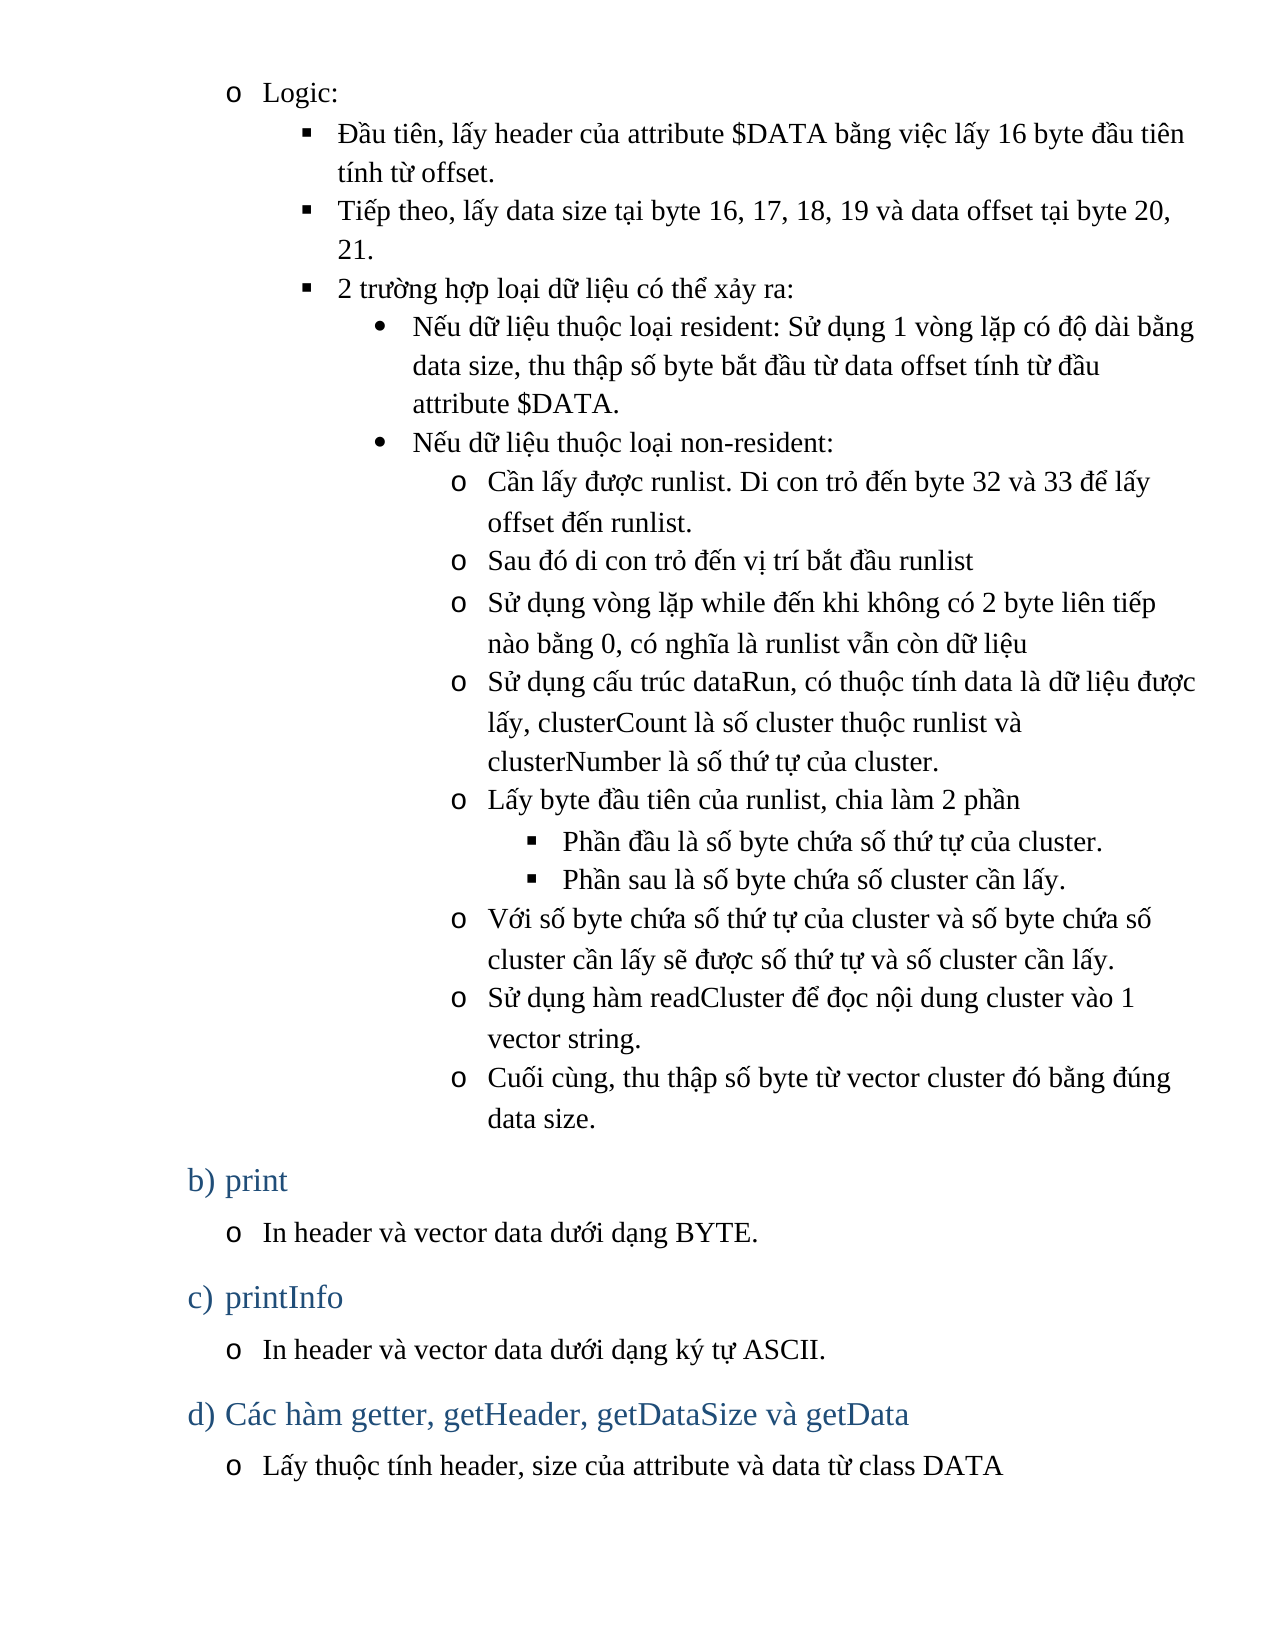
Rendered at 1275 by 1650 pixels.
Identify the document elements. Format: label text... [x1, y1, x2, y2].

list Lấy thuộc tính header, size của attribute và data từ class DATA [225, 1448, 1200, 1484]
list Phần sau là số byte chứa số cluster cần lấy. [525, 862, 1200, 896]
list Tiếp theo, lấy data size tại byte 16, 17, 18, 19 và data offset tại byte 20, 21. [300, 193, 1200, 266]
list In header và vector data dưới dạng BYTE. [225, 1215, 1200, 1251]
list 2 trường hợp loại dữ liệu có thể xảy ra: [300, 271, 1200, 304]
list In header và vector data dưới dạng ký tự ASCII. [225, 1332, 1200, 1368]
list Phần đầu là số byte chứa số thứ tự của cluster. [525, 824, 1200, 857]
subtitle printInfo [187, 1277, 1200, 1316]
list Sau đó di con trỏ đến vị trí bắt đầu runlist [450, 543, 1200, 579]
list Sử dụng hàm readCluster để đọc nội dung cluster vào 1 vector string. [450, 981, 1200, 1055]
list Sử dụng vòng lặp while đến khi không có 2 byte liên tiếp nào bằng 0, có nghĩa là runlist vẫn còn dữ liệu [450, 585, 1200, 659]
list Cần lấy được runlist. Di con trỏ đến byte 32 và 33 để lấy offset đến runlist. [450, 464, 1200, 538]
list Cuối cùng, thu thập số byte từ vector cluster đó bằng đúng data size. [450, 1060, 1200, 1135]
list Logic: [225, 75, 1200, 111]
subtitle Các hàm getter, getHeader, getDataSize và getData [187, 1394, 1200, 1432]
list Lấy byte đầu tiên của runlist, chia làm 2 phần [450, 782, 1200, 818]
list Nếu dữ liệu thuộc loại non-resident: [375, 425, 1200, 459]
subtitle print [187, 1161, 1200, 1199]
list Với số byte chứa số thứ tự của cluster và số byte chứa số cluster cần lấy sẽ được số thứ tự và số cluster cần lấy. [450, 901, 1200, 976]
list Nếu dữ liệu thuộc loại resident: Sử dụng 1 vòng lặp có độ dài bằng data size, thu thập số byte bắt đầu từ data offset tính từ đầu attribute $DATA. [375, 309, 1200, 420]
list Đầu tiên, lấy header của attribute $DATA bằng việc lấy 16 byte đầu tiên tính từ offset. [300, 116, 1200, 188]
list Sử dụng cấu trúc dataRun, có thuộc tính data là dữ liệu được lấy, clusterCount là số cluster thuộc runlist và clusterNumber là số thứ tự của cluster. [450, 664, 1200, 777]
